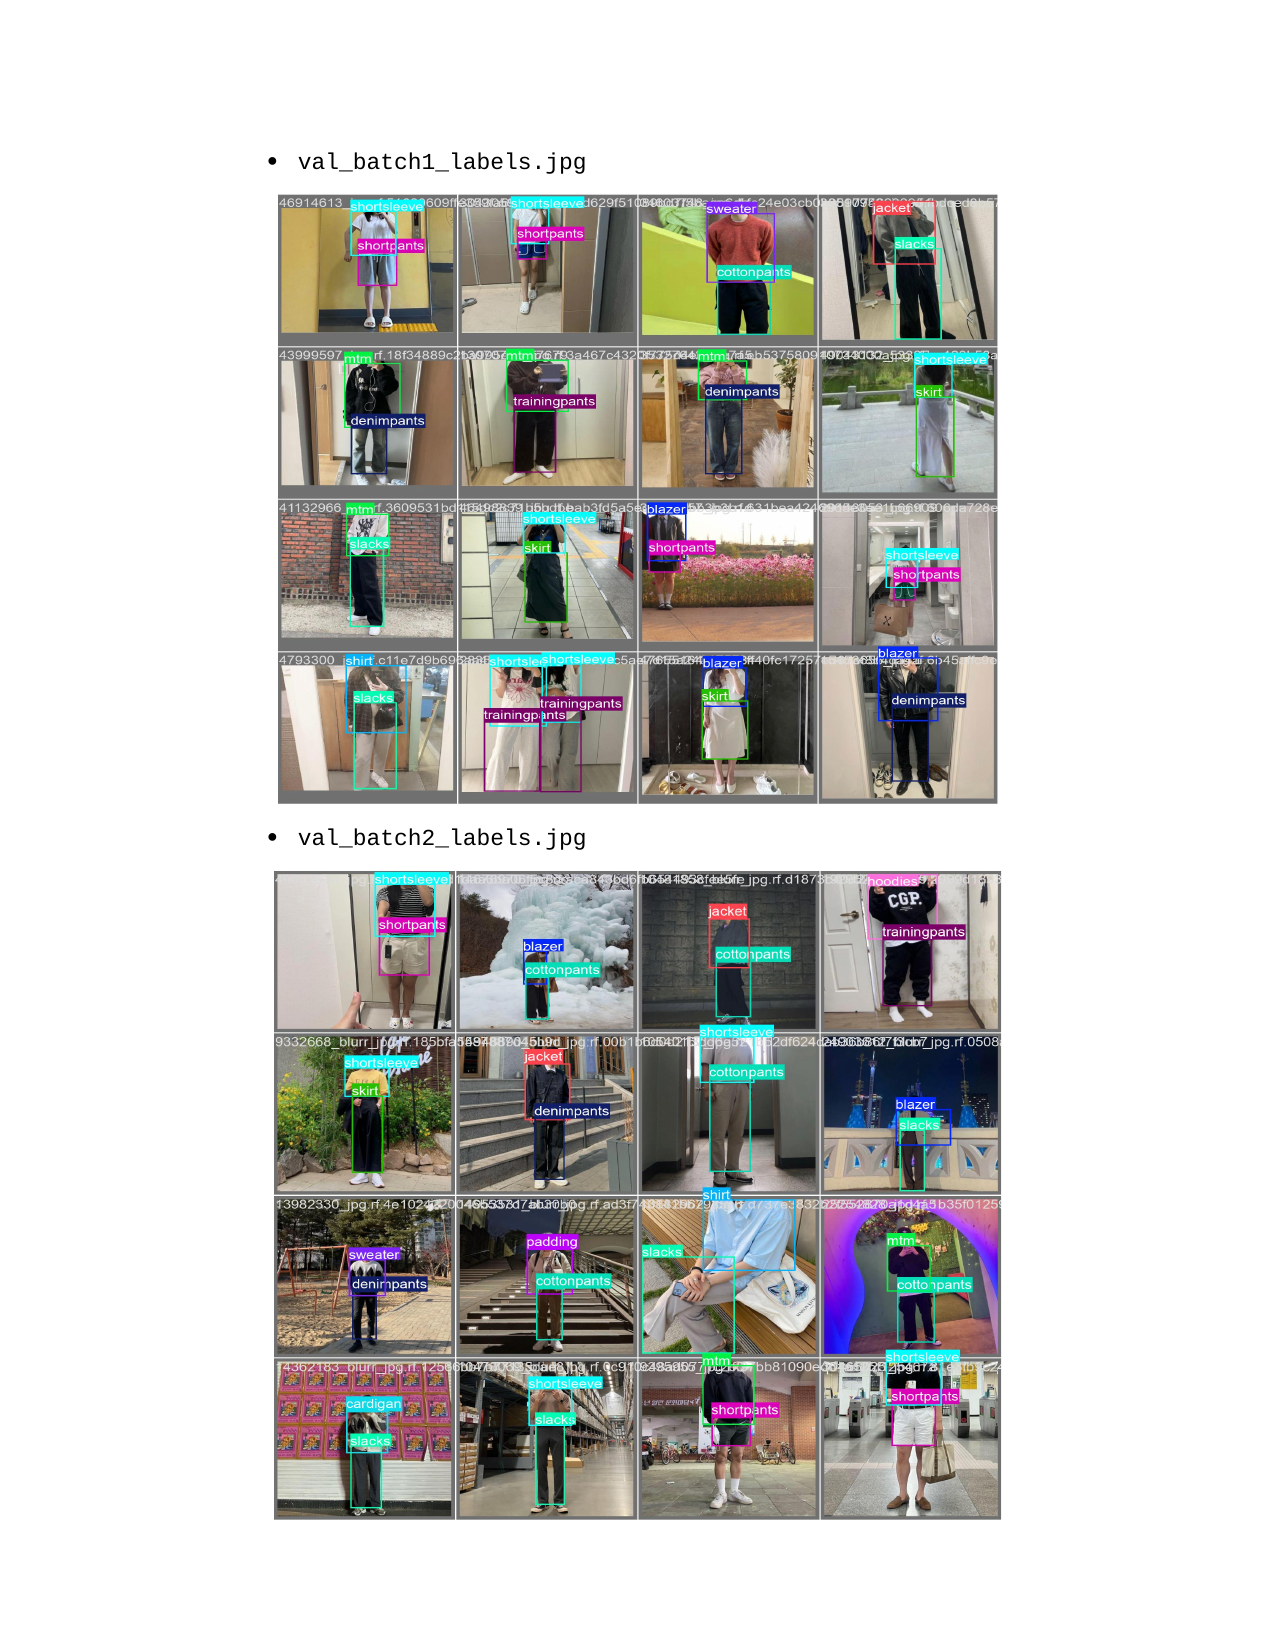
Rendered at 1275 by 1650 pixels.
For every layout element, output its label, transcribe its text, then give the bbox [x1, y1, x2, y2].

list val_batch1_labels.jpg [268, 150, 1125, 176]
picture [273, 870, 1002, 1520]
picture [277, 194, 998, 804]
